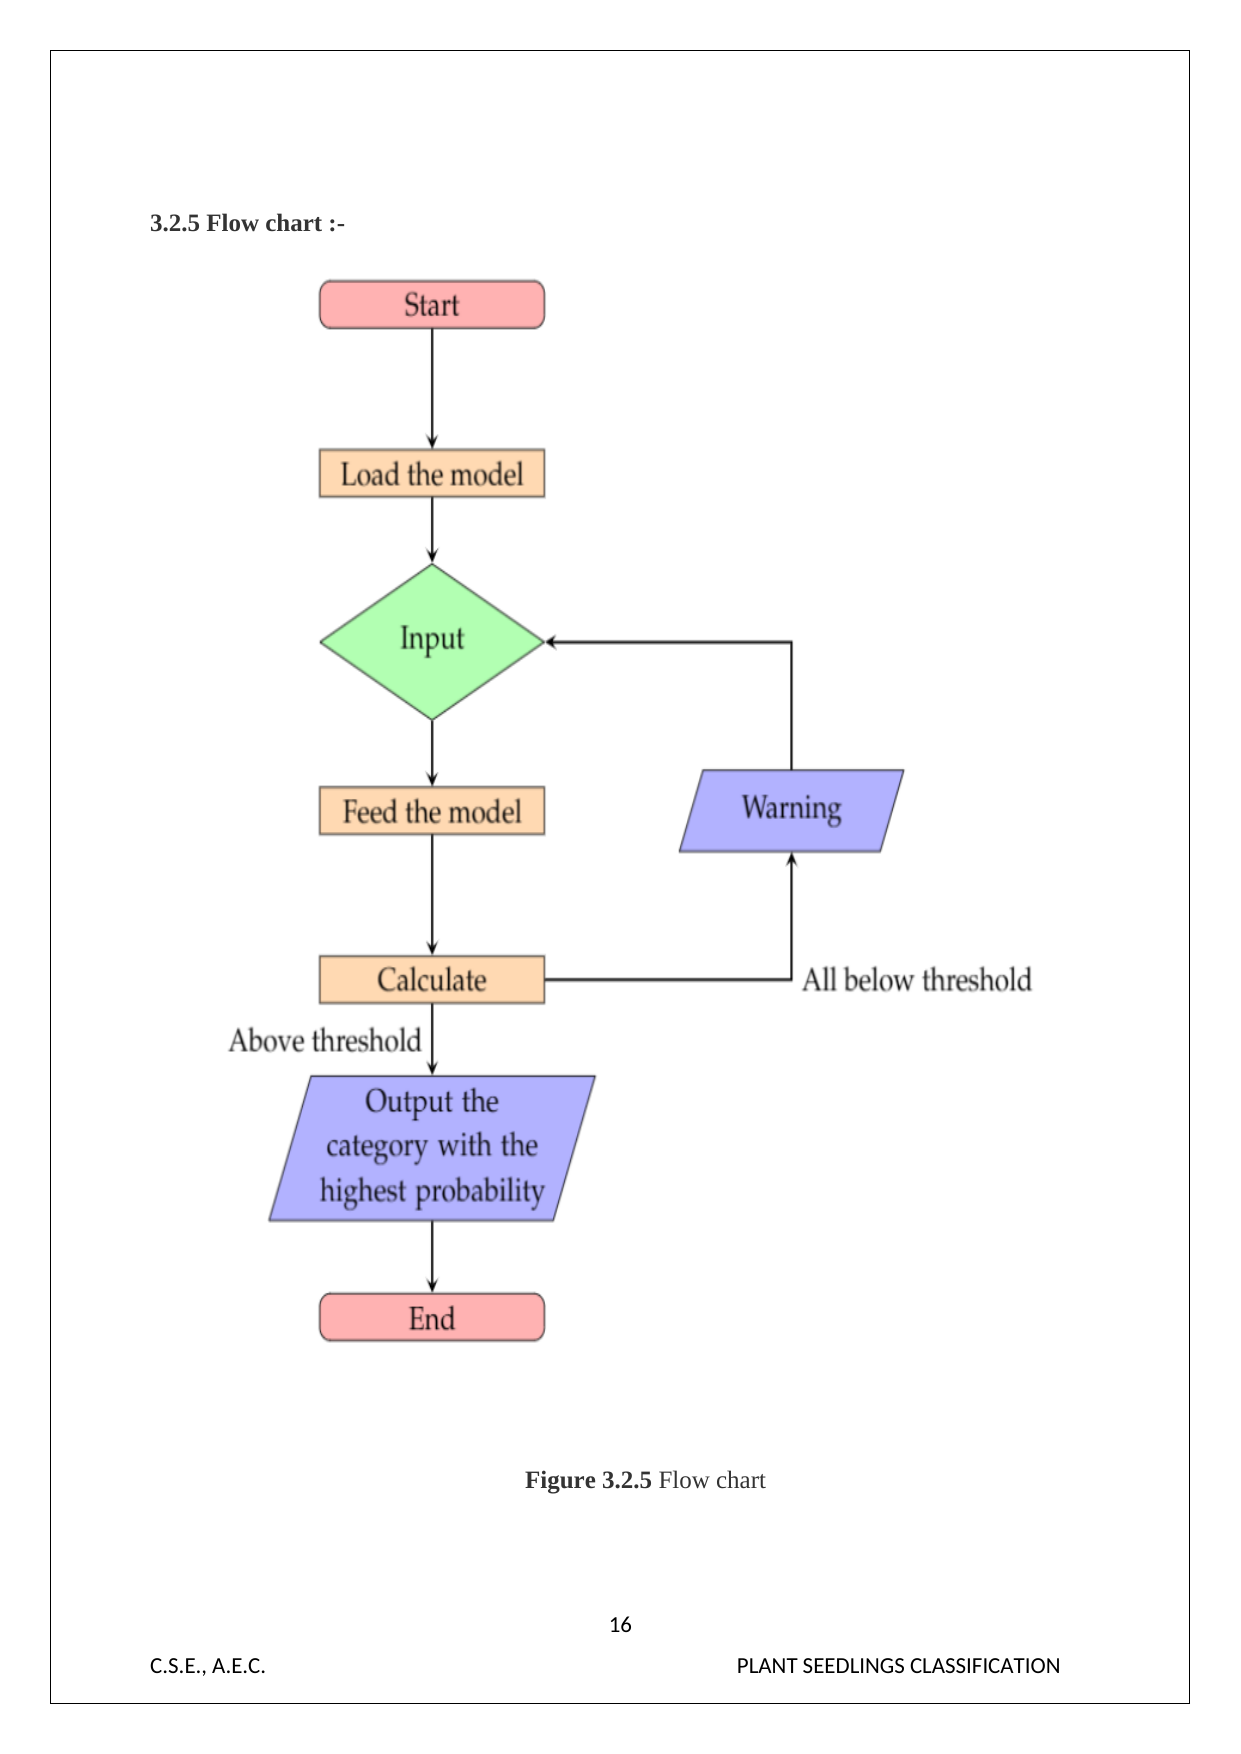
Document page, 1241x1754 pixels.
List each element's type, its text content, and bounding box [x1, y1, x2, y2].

text Figure 3.2.5 Flow chart [450, 1465, 1090, 1494]
text 3.2.5 Flow chart :- [150, 208, 1090, 237]
picture [150, 265, 1069, 1379]
